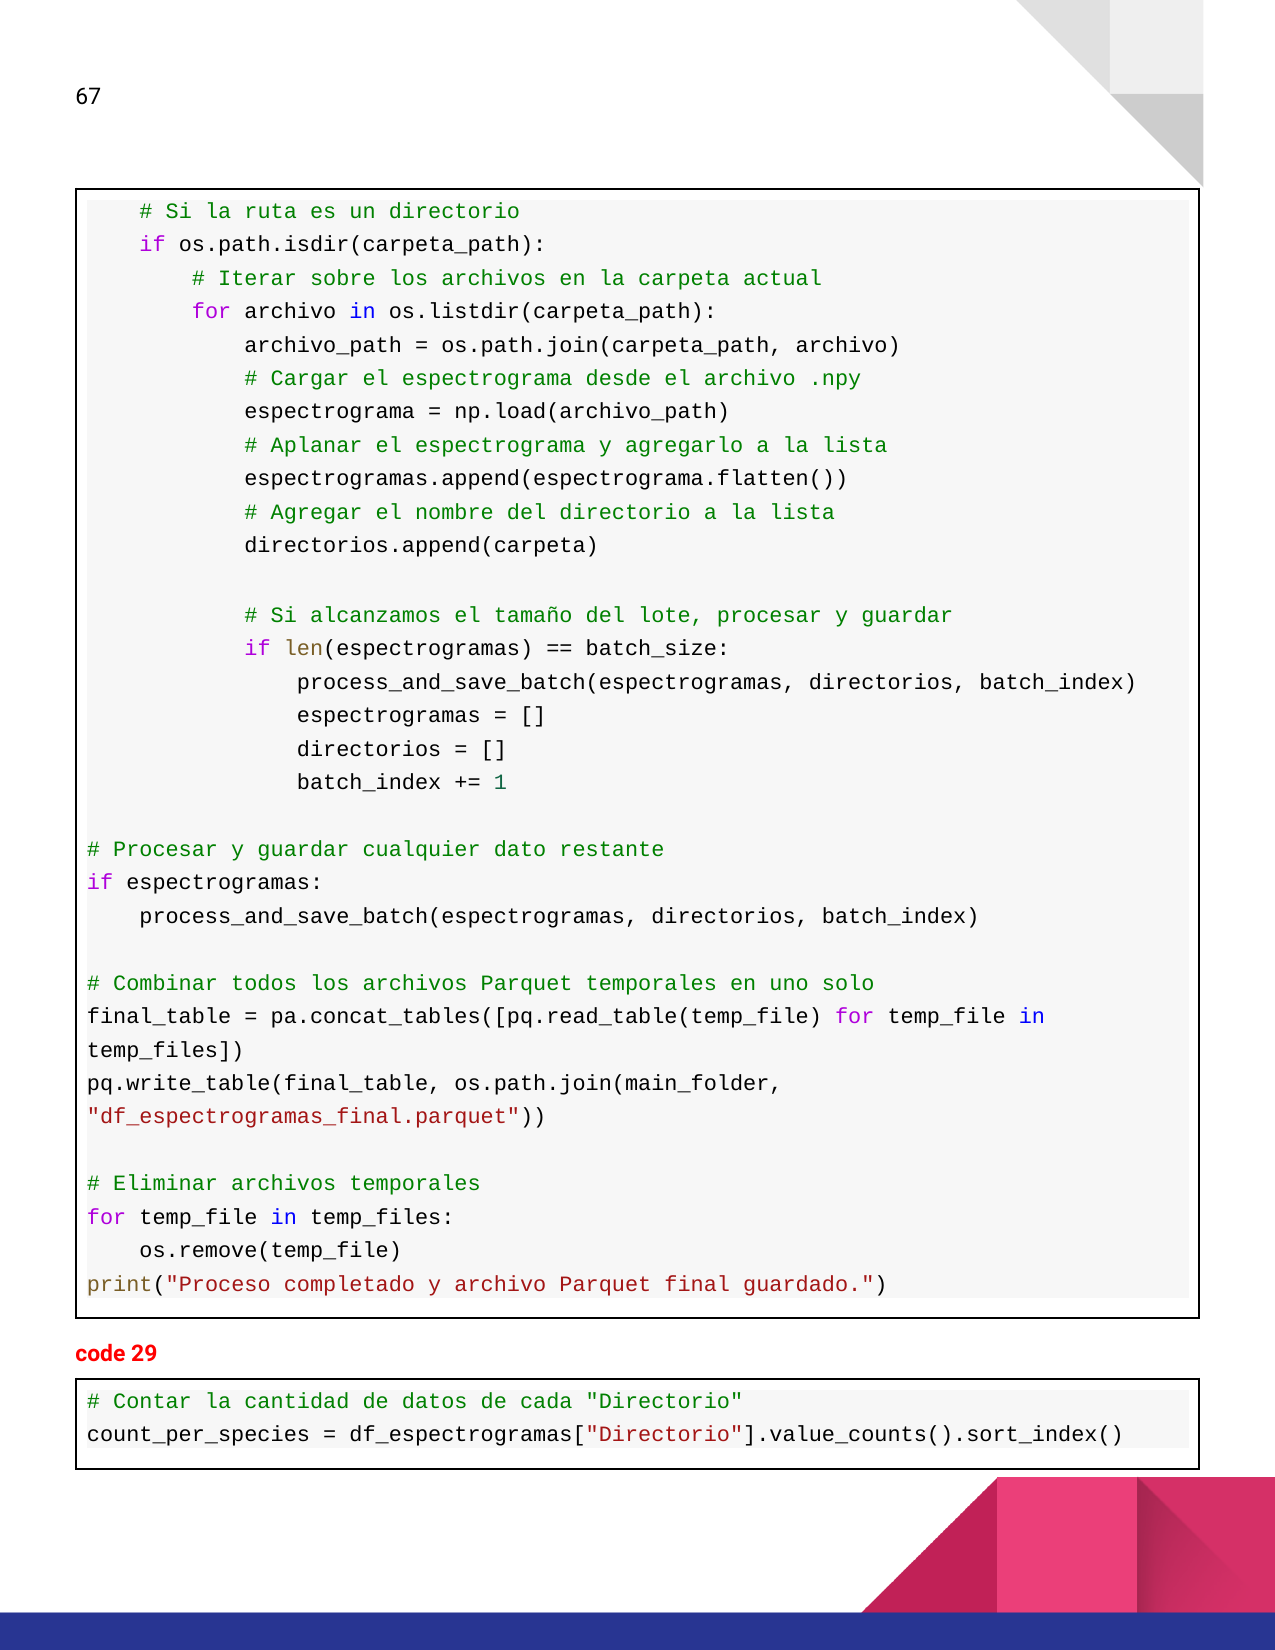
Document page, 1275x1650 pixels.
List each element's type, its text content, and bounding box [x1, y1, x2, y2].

picture [1015, 0, 1204, 188]
text code 29 [75, 1340, 1198, 1367]
picture [0, 1475, 1275, 1650]
